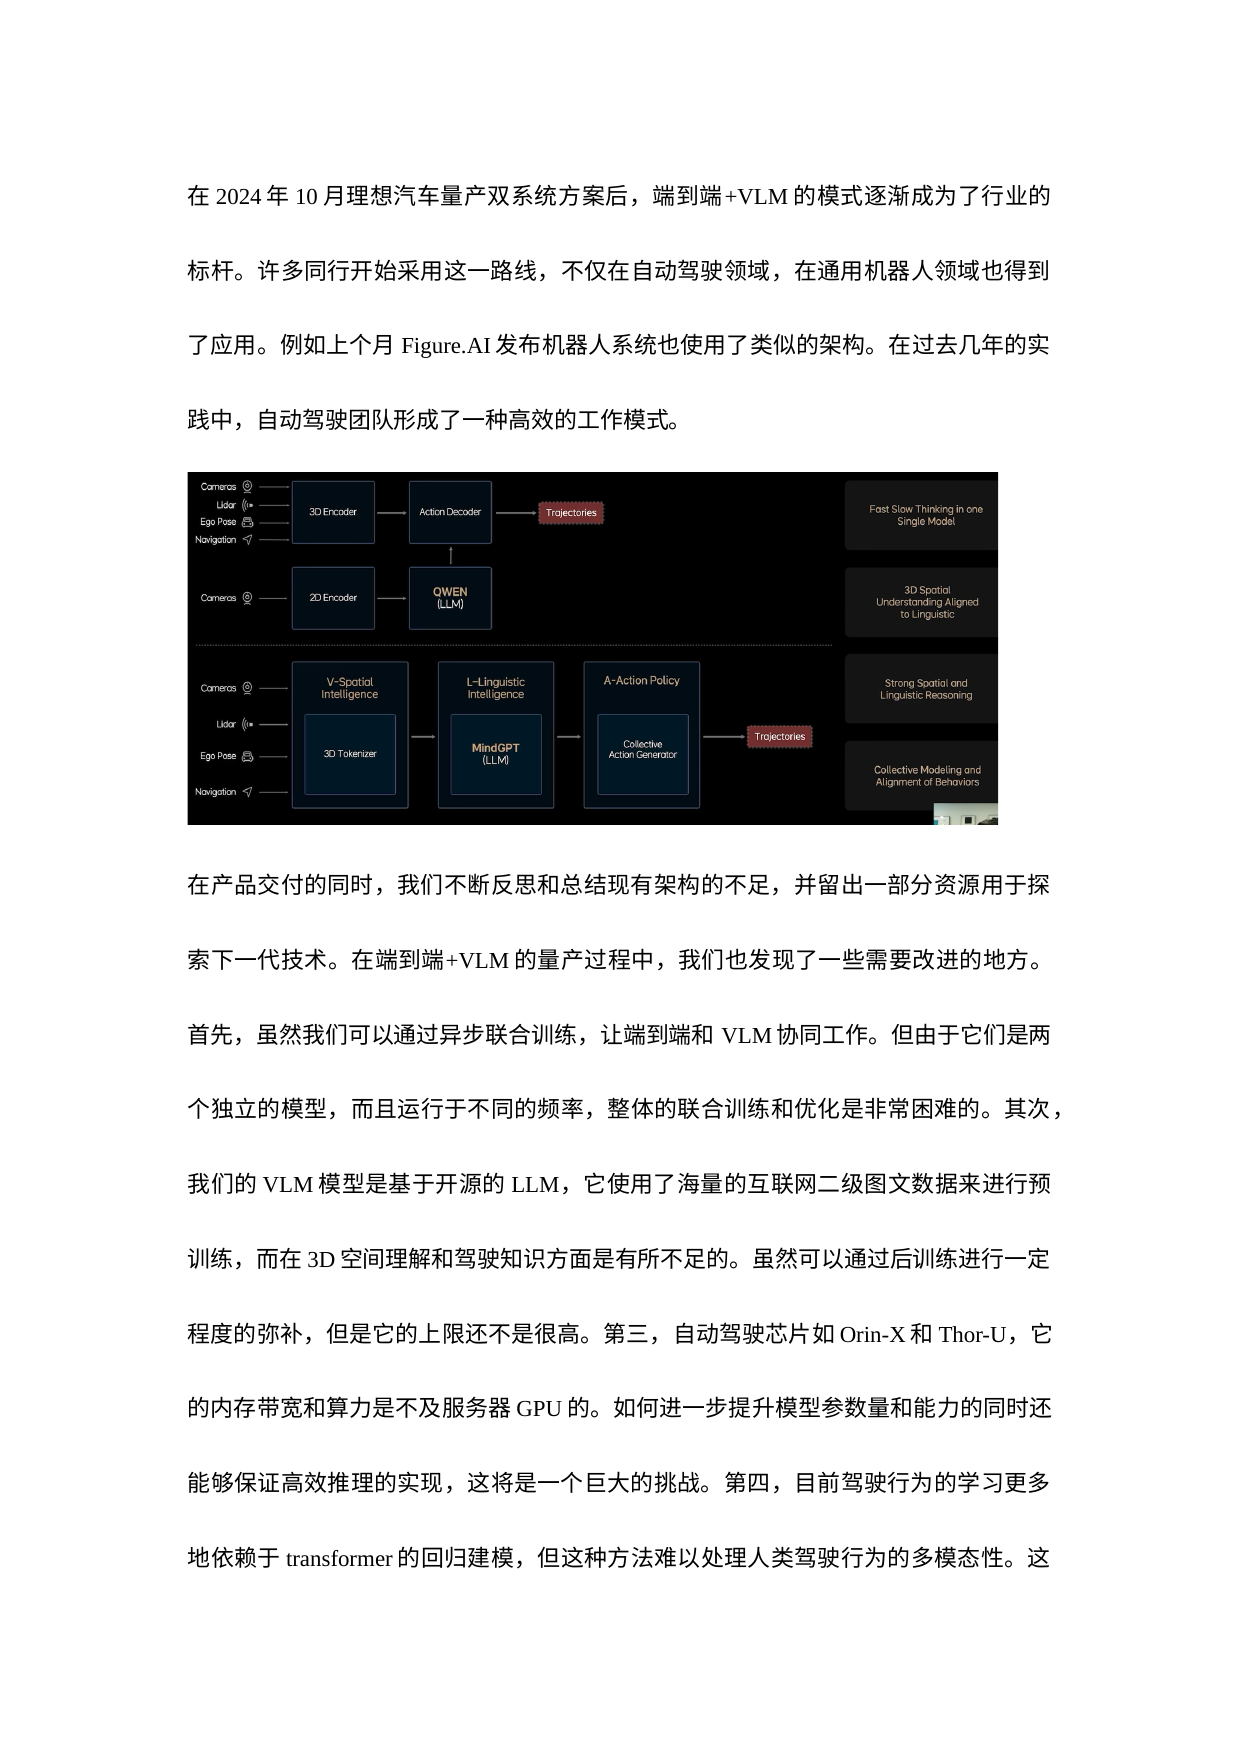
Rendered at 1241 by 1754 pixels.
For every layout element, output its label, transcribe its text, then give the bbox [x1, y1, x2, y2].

picture [187, 472, 999, 825]
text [187, 851, 1053, 1589]
text 在2024年10月理想汽车量产双系统方案后，端到端+VLM的模式逐渐成为了行业的标杆。许多同行开始采用这一路线，不仅在自动驾驶领域，在通用机器人领域也得到了应用。例如上个月Figure.AI发布机器人系统也使用了类似的架构。在过去几年的实践中，自动驾驶团队形成了一种高效的工作模式。 [187, 162, 1053, 451]
